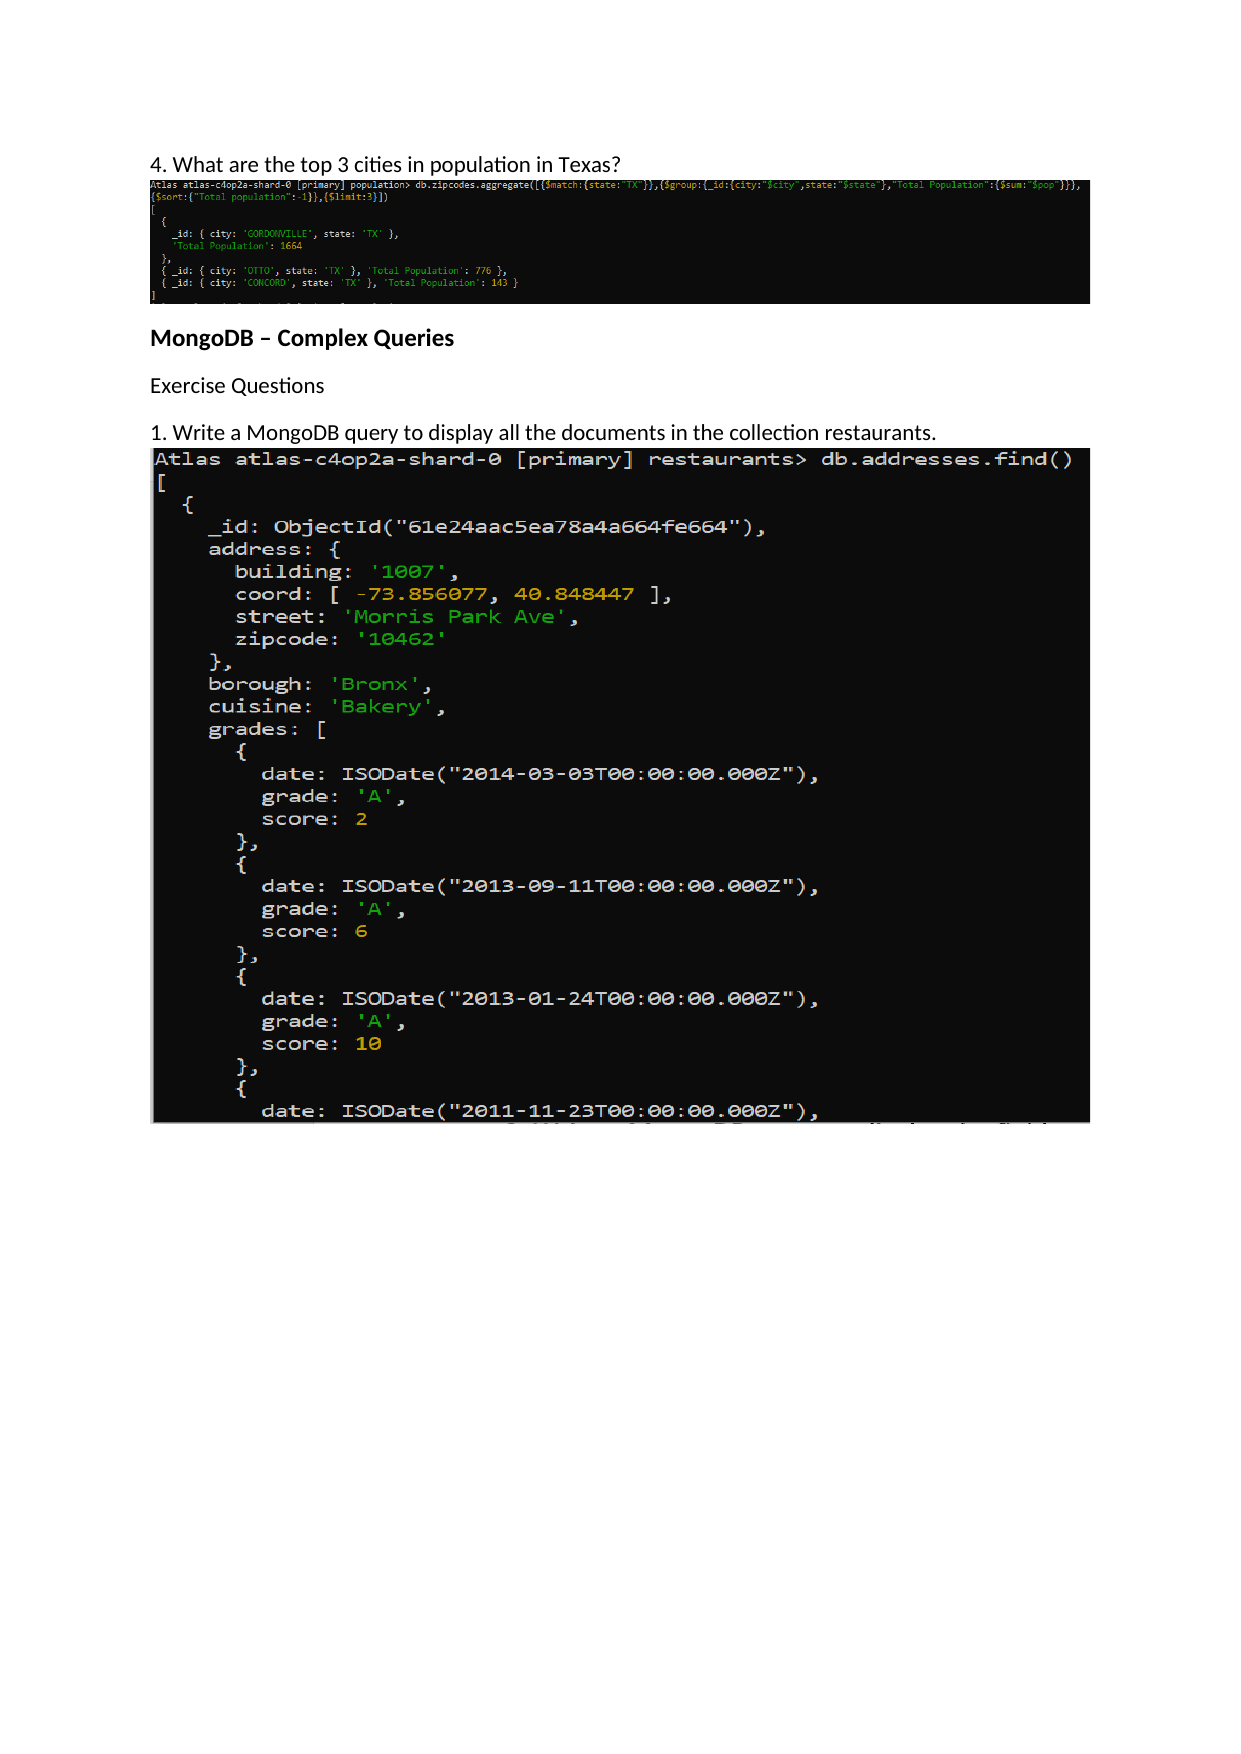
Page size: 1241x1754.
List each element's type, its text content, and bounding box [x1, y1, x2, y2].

picture [150, 180, 1091, 304]
text 1. Write a MongoDB query to display all the documents in the collection restaurants. [150, 418, 1090, 448]
text 4. What are the top 3 cities in population in Texas? [150, 150, 1090, 180]
text MongoDB – Complex Queries [150, 322, 1090, 353]
picture [150, 448, 1091, 1124]
text Exercise Questions [150, 372, 1090, 400]
